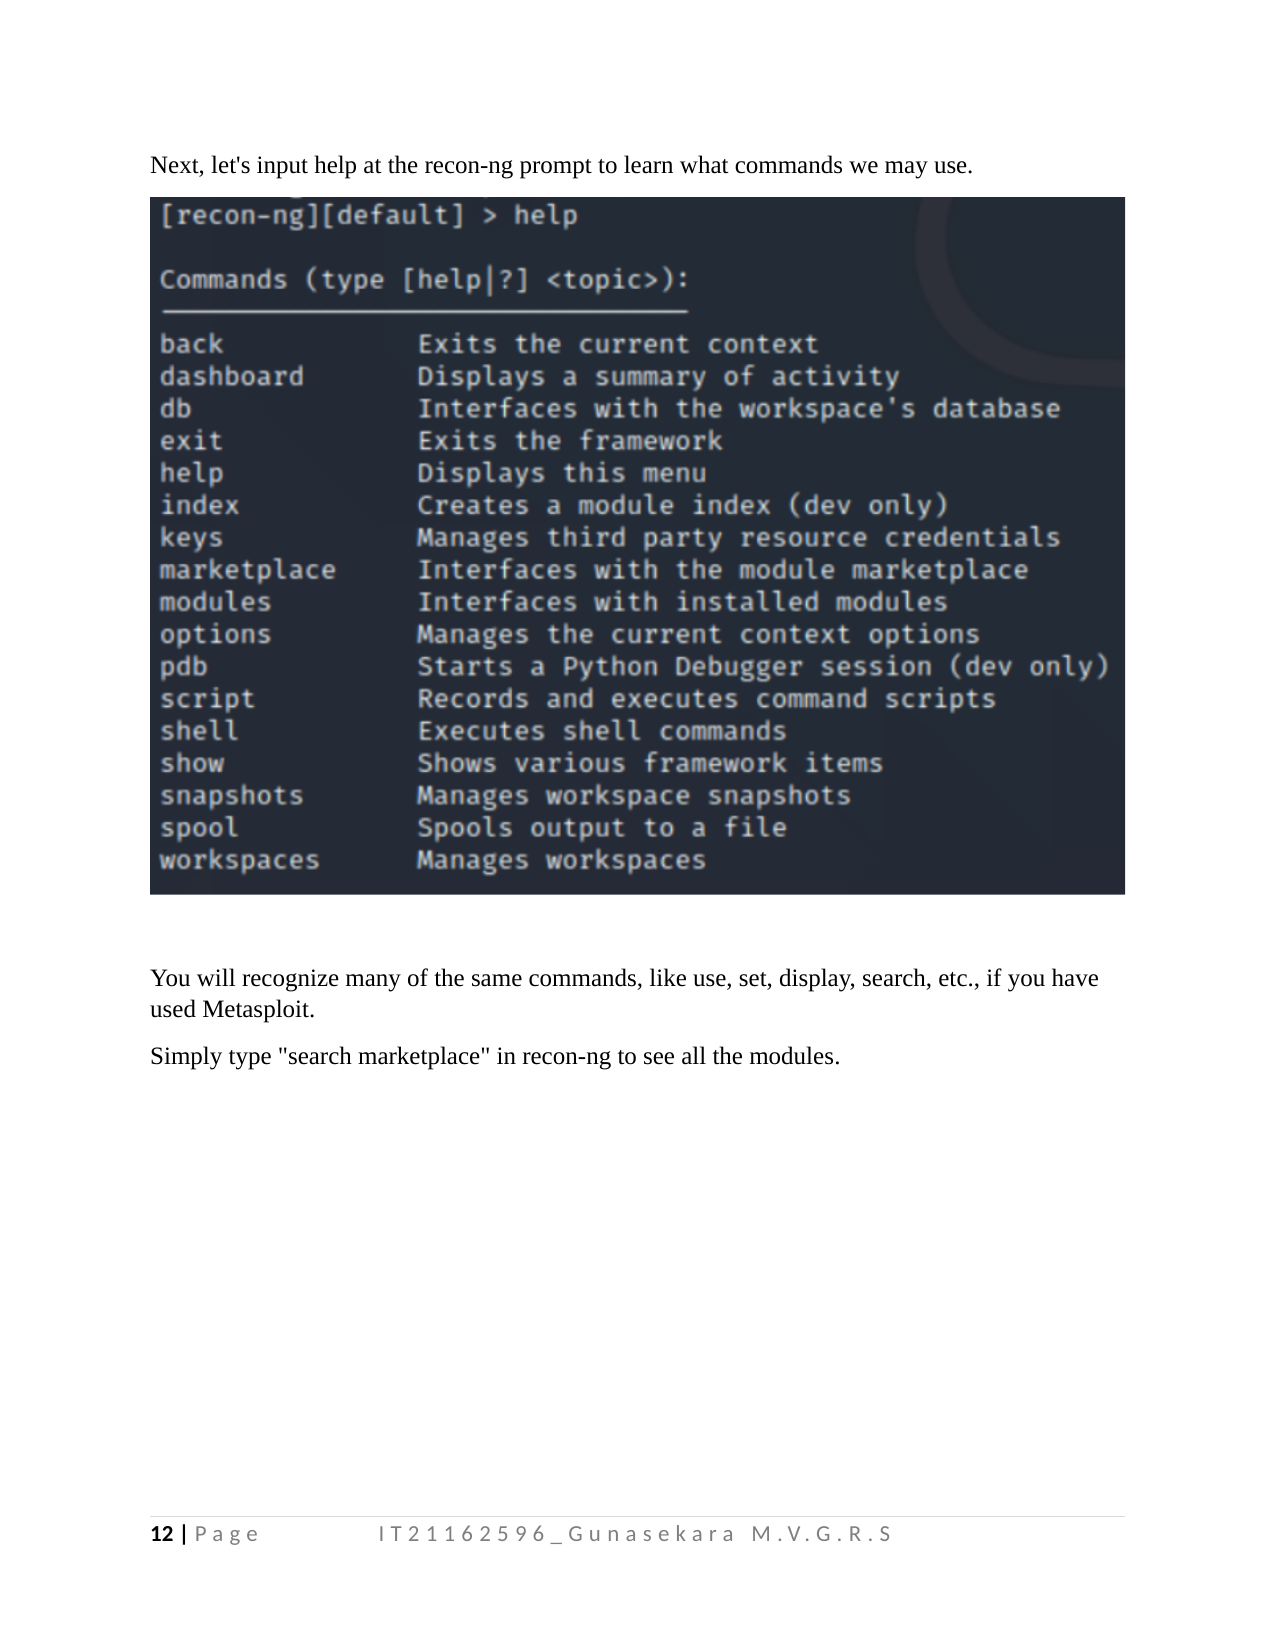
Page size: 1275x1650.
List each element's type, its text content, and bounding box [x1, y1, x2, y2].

text You will recognize many of the same commands, like use, set, display, search, etc., if you have used Metasploit. [150, 963, 1125, 1022]
text Next, let's input help at the recon-ng prompt to learn what commands we may use. [150, 150, 1125, 179]
picture [150, 197, 1125, 897]
text Simply type "search marketplace" in recon-ng to see all the modules. [150, 1041, 1125, 1070]
